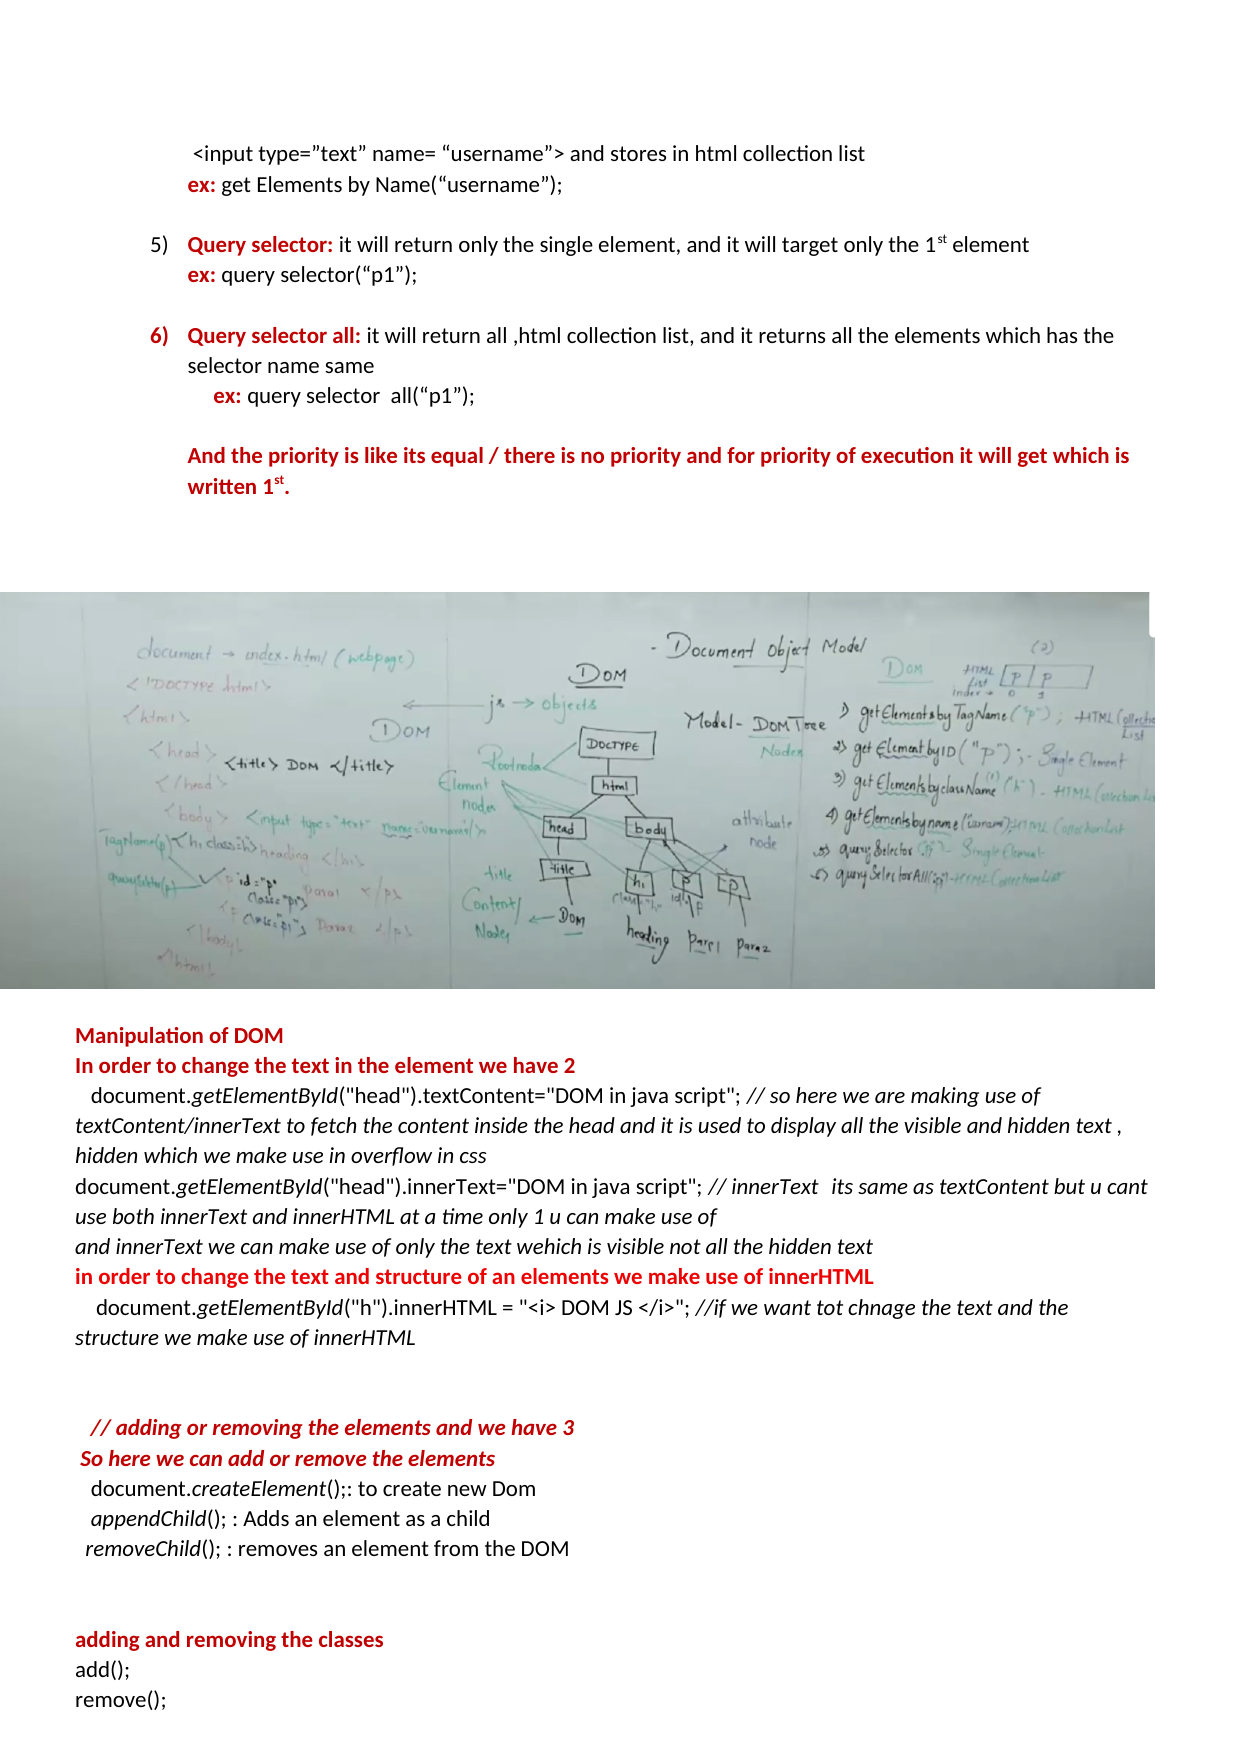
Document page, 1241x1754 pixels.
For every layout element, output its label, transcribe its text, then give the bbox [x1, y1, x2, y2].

list Manipulation of DOM [75, 1021, 1154, 1049]
list in order to change the text and structure of an elements we make use of innerHTML [75, 1262, 1154, 1291]
list and innerText we can make use of only the text wehich is visible not all the hidden text [75, 1232, 1154, 1260]
list <input type=”text” name= “username”> and stores in html collection list [187, 139, 1154, 168]
list document.getElementById("head").textContent="DOM in java script"; // so here we are making use of textContent/innerText to fetch the content inside the head and it is used to display all the visible and hidden text , hidden which we make use in overflow in css [75, 1081, 1154, 1170]
list adding and removing the classes [75, 1625, 1154, 1653]
list // adding or removing the elements and we have 3 [75, 1413, 1154, 1442]
list add(); [75, 1655, 1154, 1683]
list removeChild(); : removes an element from the DOM [75, 1534, 1154, 1562]
picture [0, 592, 1155, 989]
list In order to change the text in the element we have 2 [75, 1051, 1154, 1079]
list remove(); [75, 1685, 1154, 1713]
list Query selector all: it will return all ,html collection list, and it returns all the elements which has the selector name same [150, 321, 1154, 379]
list So here we can add or remove the elements [75, 1444, 1154, 1472]
list appendChild(); : Adds an element as a child [75, 1504, 1154, 1532]
list ex: query selector(“p1”); [187, 260, 1154, 288]
list ex: query selector all(“p1”); [187, 381, 1154, 409]
list document.getElementById("h").innerHTML = "<i> DOM JS </i>"; //if we want tot chnage the text and the structure we make use of innerHTML [75, 1293, 1154, 1351]
list ex: get Elements by Name(“username”); [187, 170, 1154, 198]
list document.createElement();: to create new Dom [75, 1474, 1154, 1502]
list document.getElementById("head").innerText="DOM in java script"; // innerText its same as textContent but u cant use both innerText and innerHTML at a time only 1 u can make use of [75, 1172, 1154, 1230]
list Query selector: it will return only the single element, and it will target only the 1st element [150, 230, 1154, 258]
list And the priority is like its equal / there is no priority and for priority of execution it will get which is written 1st. [187, 442, 1154, 500]
